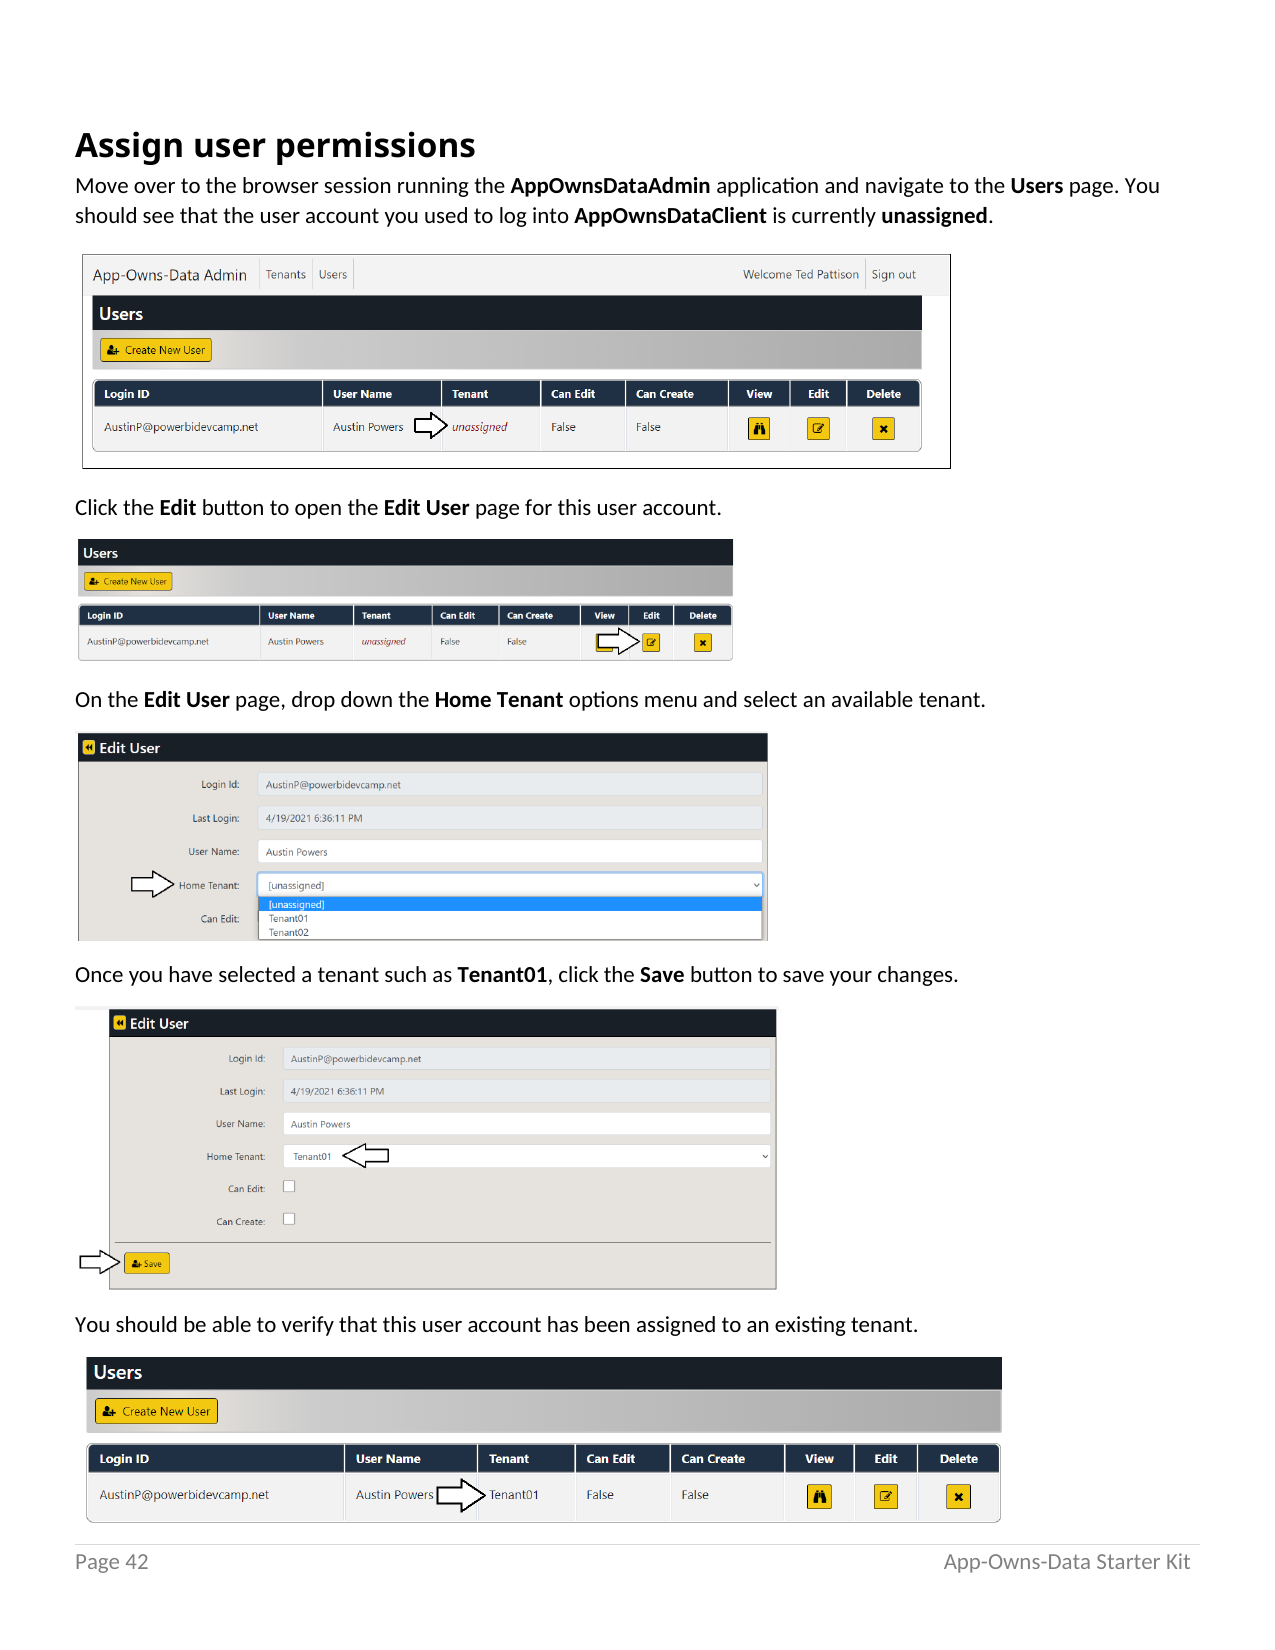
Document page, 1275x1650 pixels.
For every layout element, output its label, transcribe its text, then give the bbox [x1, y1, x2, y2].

picture [75, 539, 738, 667]
subtitle Assign user permissions [75, 122, 1200, 167]
picture [75, 1006, 779, 1292]
text Move over to the browser session running the AppOwnsDataAdmin application and navigate to the Users page. You should see that the user account you used to log into AppOwnsDataClient is currently unassigned. [75, 171, 1200, 229]
text Once you have selected a tenant such as Tenant01, click the Save button to save your changes. [75, 960, 1200, 988]
picture [75, 1357, 1010, 1532]
picture [75, 731, 768, 941]
text Click the Edit button to open the Edit User page for this user account. [75, 493, 1200, 521]
text On the Edit User page, drop down the Home Tenant options menu and select an available tenant. [75, 685, 1200, 713]
picture [75, 247, 960, 474]
text You should be able to verify that this user account has been assigned to an existing tenant. [75, 1310, 1200, 1338]
